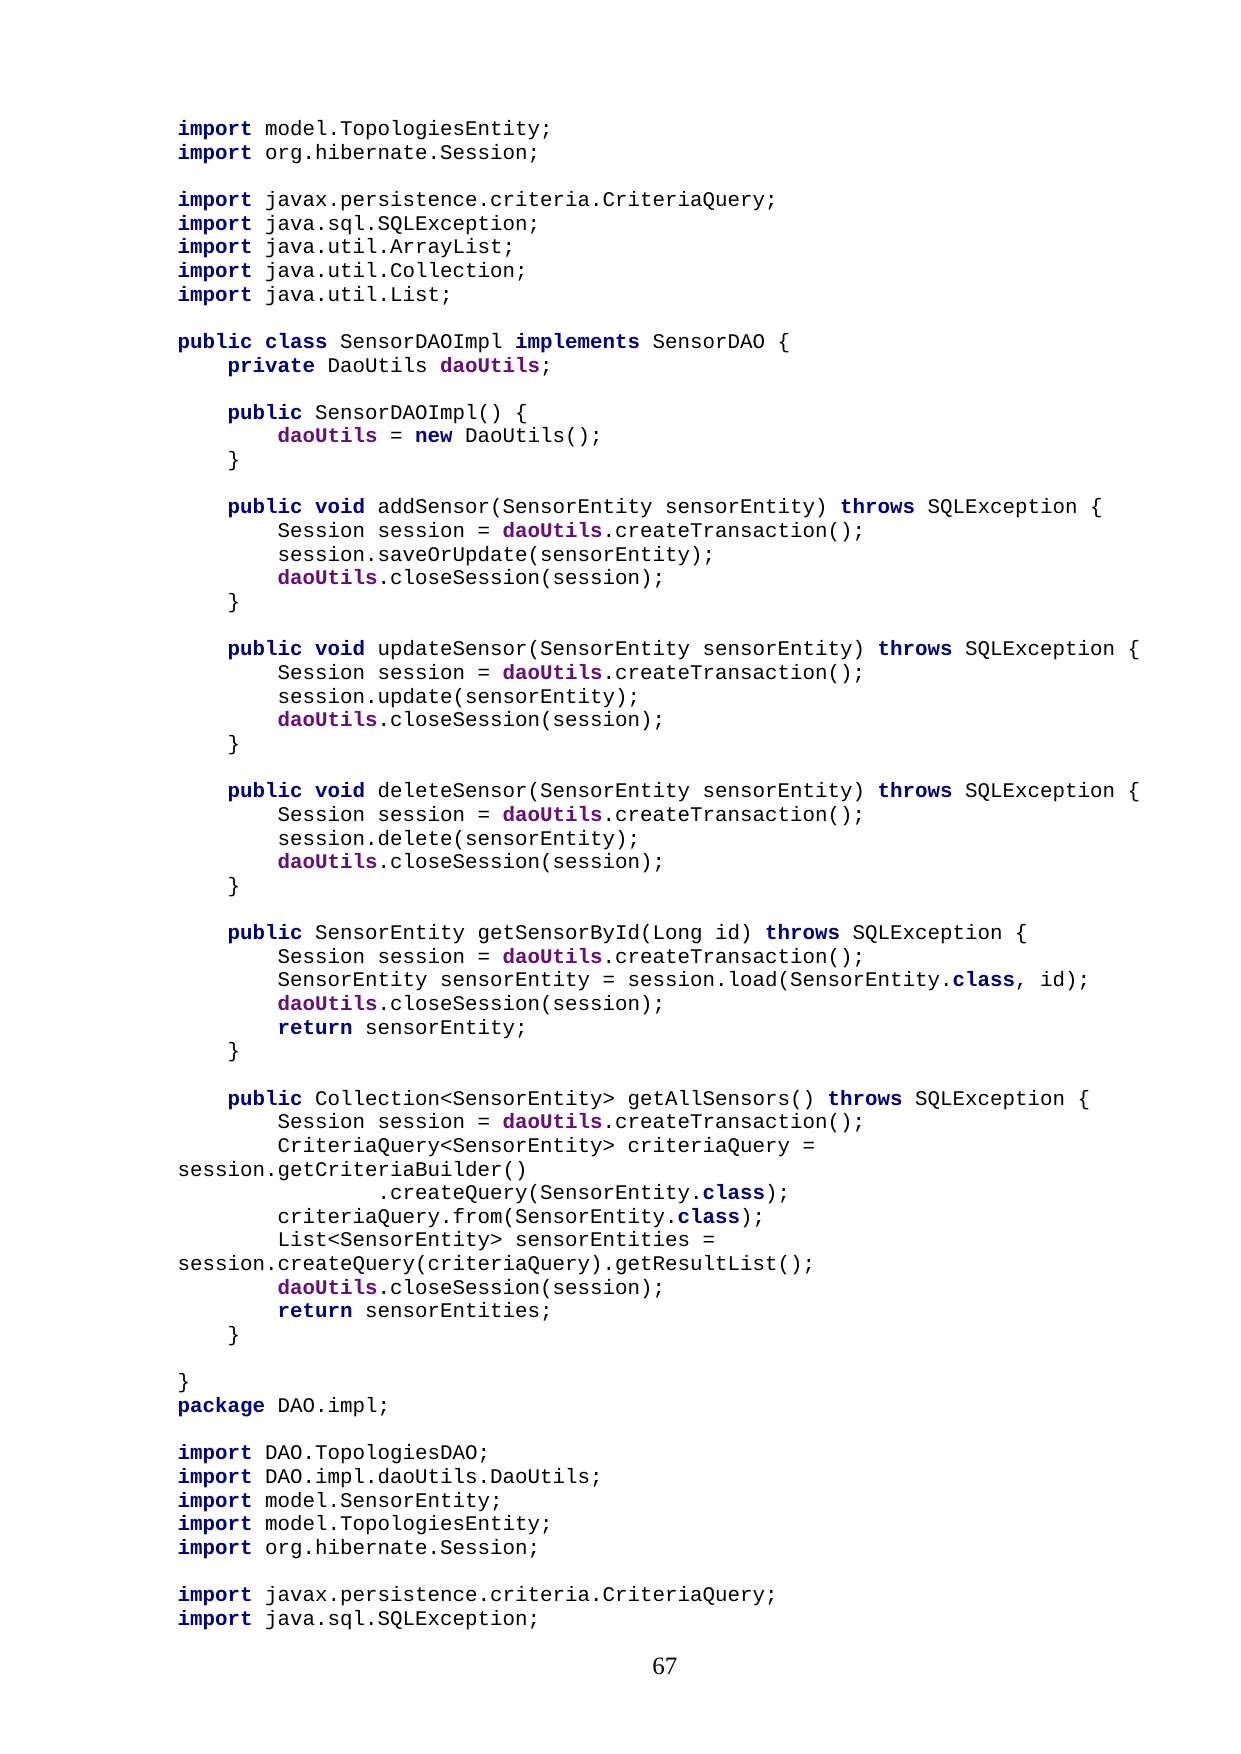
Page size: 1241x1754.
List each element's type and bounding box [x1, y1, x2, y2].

text [177, 118, 1152, 1395]
text [177, 1395, 1152, 1631]
